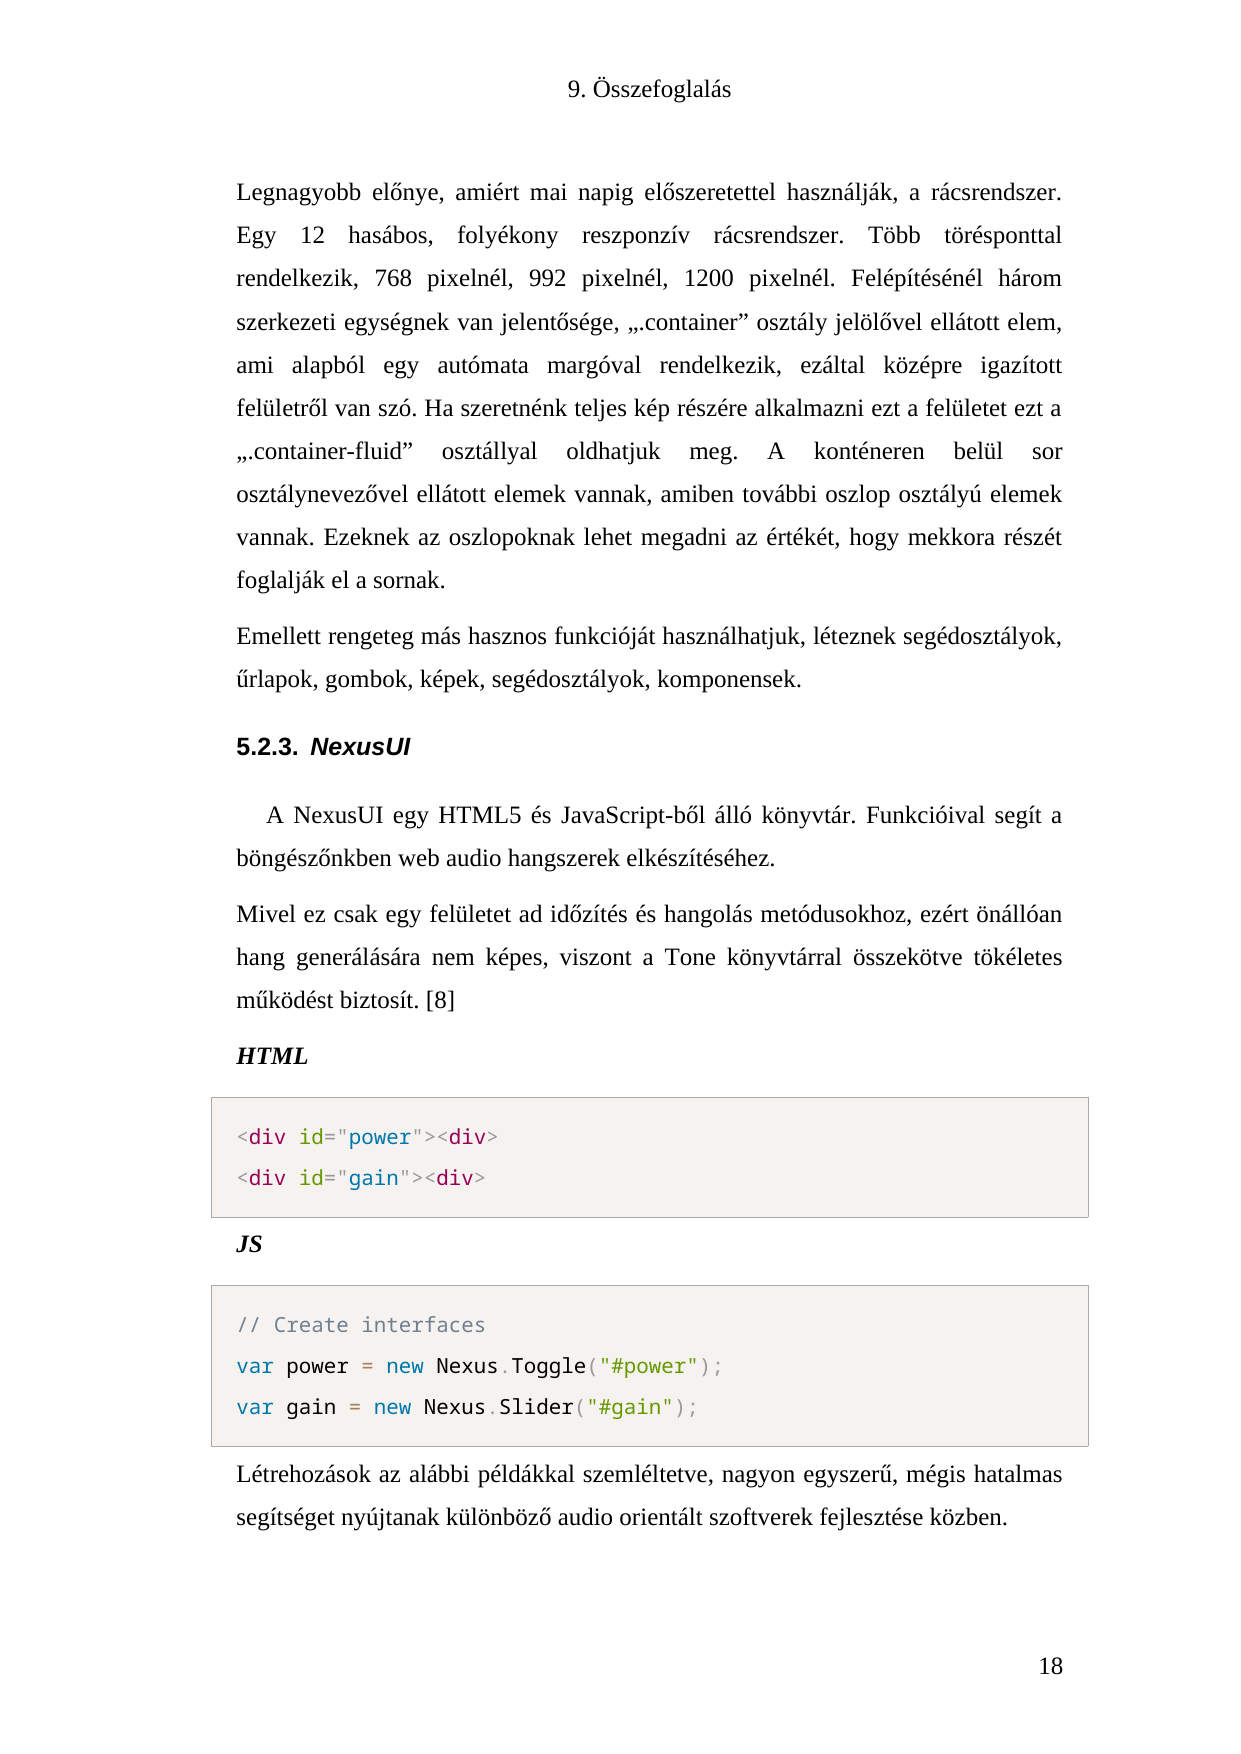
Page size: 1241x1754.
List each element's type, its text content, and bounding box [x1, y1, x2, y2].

text Emellett rengeteg más hasznos funkcióját használhatjuk, léteznek segédosztályok, űrlapok, gombok, képek, segédosztályok, komponensek. [236, 621, 1063, 693]
subtitle NexusUI [236, 732, 1063, 761]
text HTML [236, 1041, 1063, 1070]
text A NexusUI egy HTML5 és JavaScript-ből álló könyvtár. Funkcióival segít a böngészőnkben web audio hangszerek elkészítéséhez. [236, 800, 1063, 872]
text Mivel ez csak egy felületet ad időzítés és hangolás metódusokhoz, ezért önállóan hang generálására nem képes, viszont a Tone könyvtárral összekötve tökéletes működést biztosít. [8] [236, 899, 1063, 1014]
text Legnagyobb előnye, amiért mai napig előszeretettel használják, a rácsrendszer. Egy 12 hasábos, folyékony reszponzív rácsrendszer. Több törésponttal rendelkezik, 768 pixelnél, 992 pixelnél, 1200 pixelnél. Felépítésénél három szerkezeti egységnek van jelentősége, „.container” osztály jelölővel ellátott elem, ami alapból egy autómata margóval rendelkezik, ezáltal középre igazított felületről van szó. Ha szeretnénk teljes kép részére alkalmazni ezt a felületet ezt a „.container-fluid” osztállyal oldhatjuk meg. A konténeren belül sor osztálynevezővel ellátott elemek vannak, amiben további oszlop osztályú elemek vannak. Ezeknek az oszlopoknak lehet megadni az értékét, hogy mekkora részét foglalják el a sornak. [236, 177, 1063, 594]
text // Create interfaces [212, 1286, 1088, 1326]
text JS [236, 1229, 1063, 1258]
text <div id="power"><div> [212, 1098, 1088, 1137]
text <div id="gain"><div> [212, 1137, 1088, 1217]
text var gain = new Nexus.Slider("#gain"); [212, 1367, 1088, 1446]
text var power = new Nexus.Toggle("#power"); [212, 1326, 1088, 1367]
text Létrehozások az alábbi példákkal szemléltetve, nagyon egyszerű, mégis hatalmas segítséget nyújtanak különböző audio orientált szoftverek fejlesztése közben. [236, 1459, 1063, 1531]
